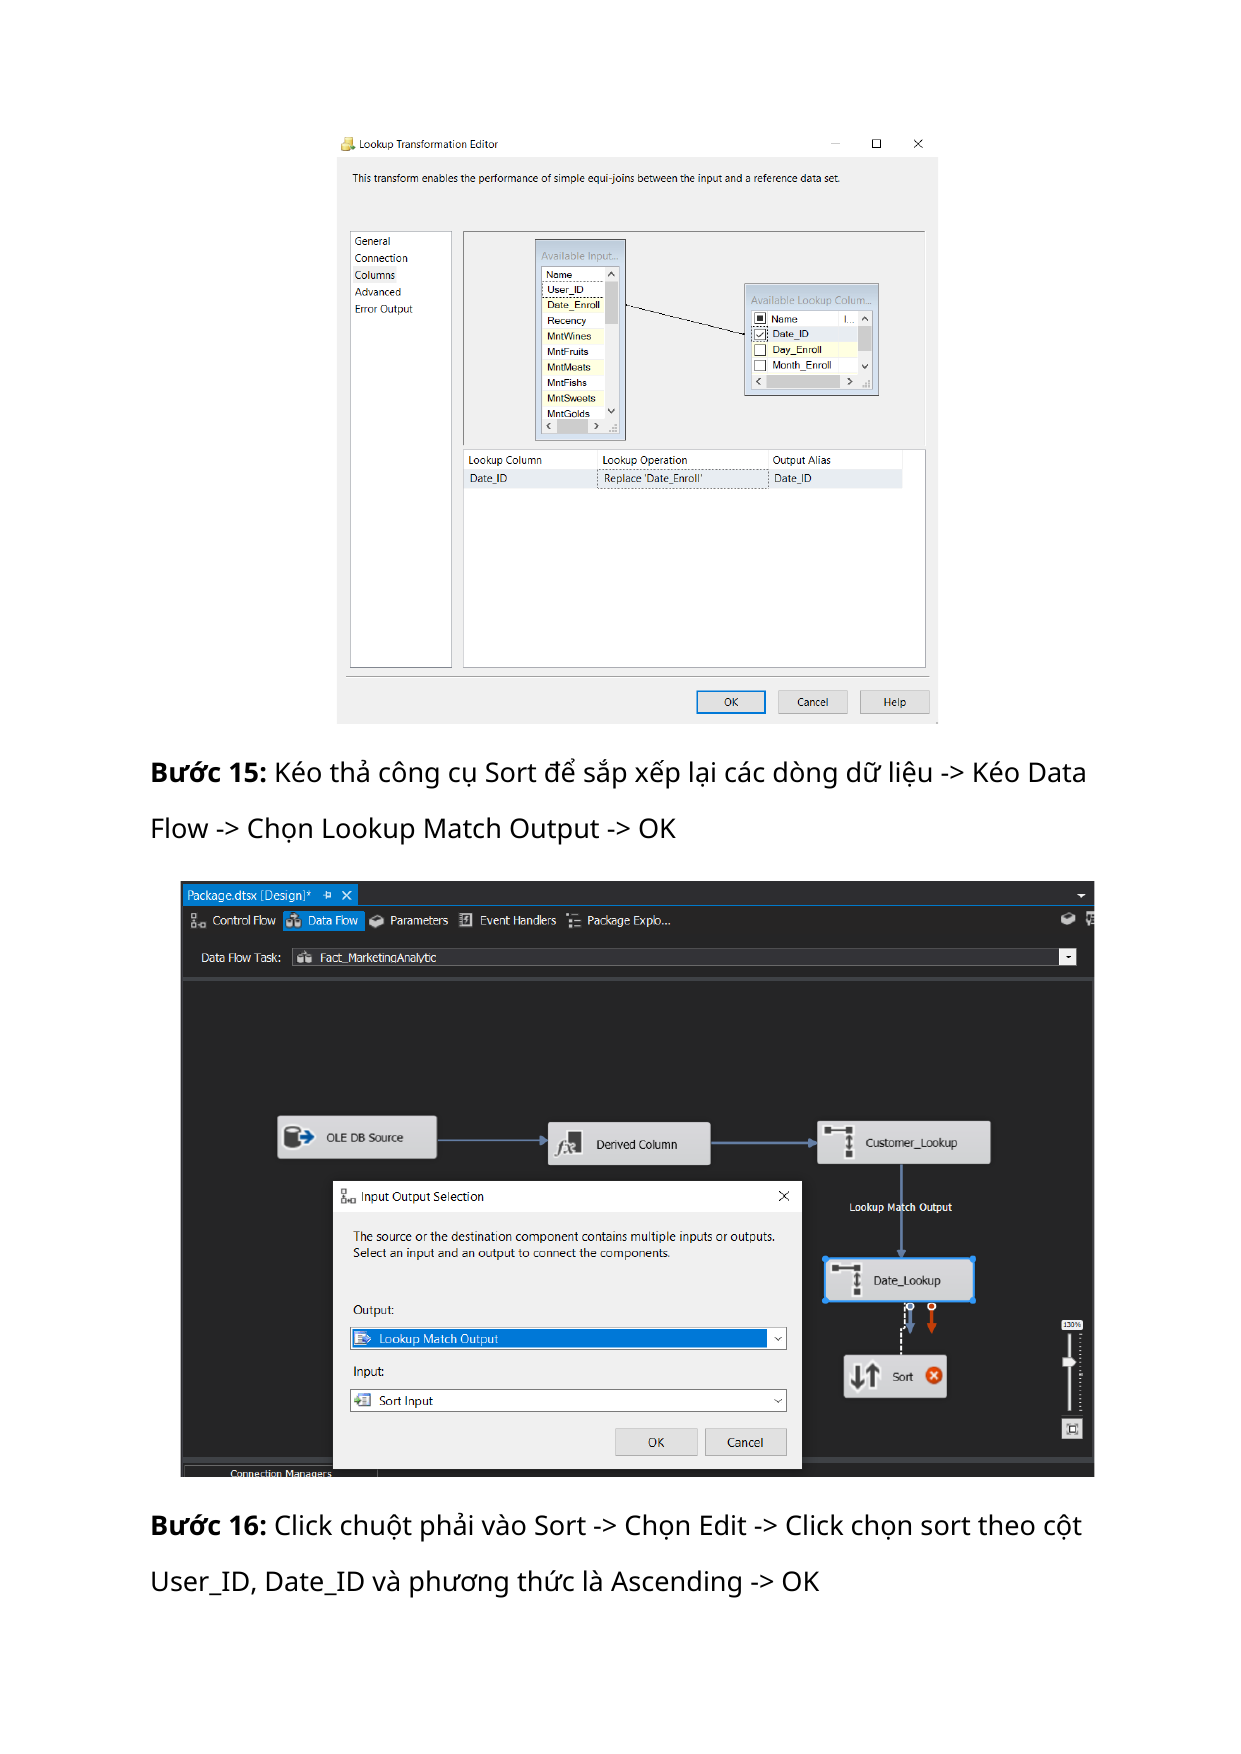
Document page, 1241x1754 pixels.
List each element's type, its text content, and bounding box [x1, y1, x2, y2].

text Bước 15: Kéo thả công cụ Sort để sắp xếp lại các dòng dữ liệu -> Kéo Data Flow -> Chọn Lookup Match Output -> OK [150, 754, 1125, 846]
picture [180, 881, 1095, 1477]
picture [336, 131, 939, 724]
text Bước 16: Click chuột phải vào Sort -> Chọn Edit -> Click chọn sort theo cột User_ID, Date_ID và phương thức là Ascending -> OK [150, 1507, 1125, 1599]
